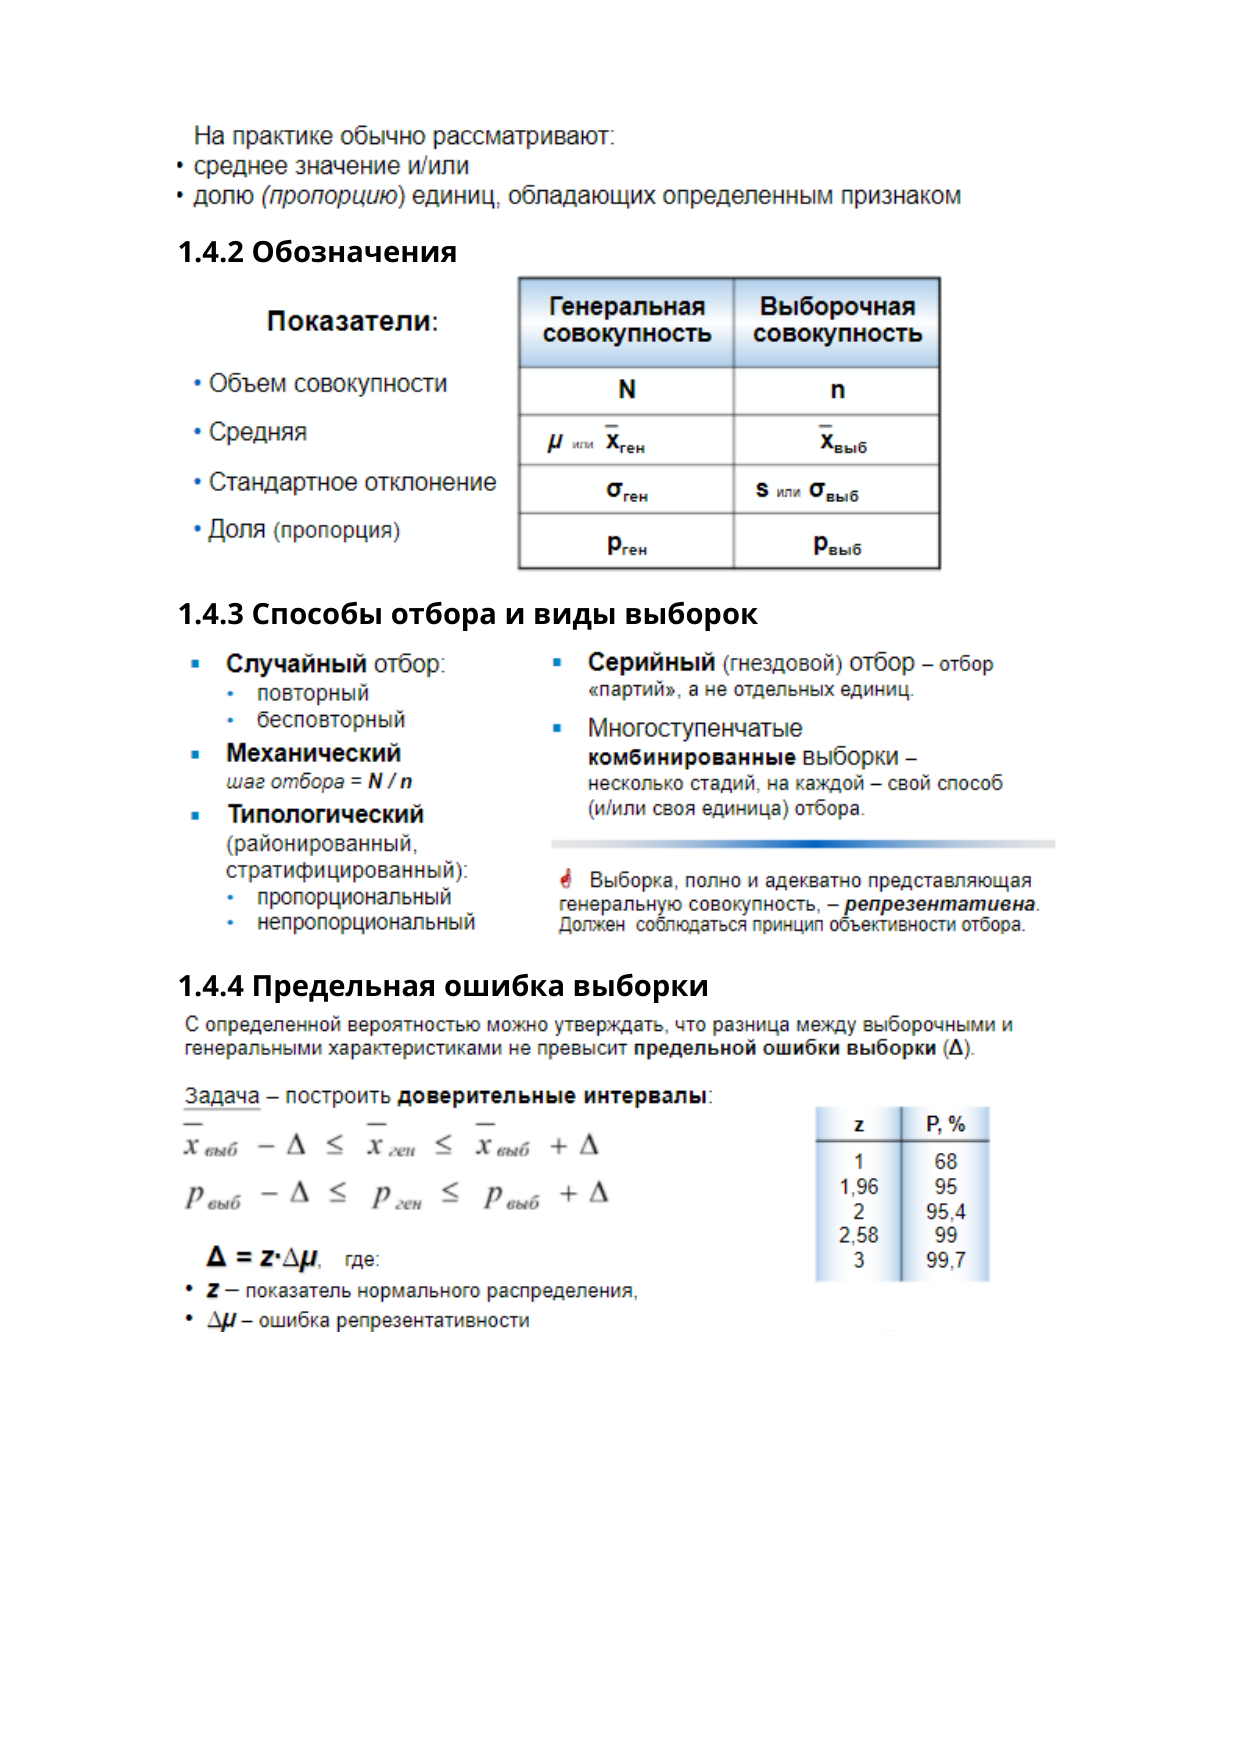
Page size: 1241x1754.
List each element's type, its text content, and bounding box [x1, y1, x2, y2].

picture [177, 1008, 1039, 1332]
subtitle 1.4.2 Обозначения [177, 231, 1152, 271]
subtitle 1.4.4 Предельная ошибка выборки [177, 966, 1152, 1005]
picture [177, 635, 1056, 947]
picture [177, 273, 945, 574]
subtitle 1.4.3 Способы отбора и виды выборок [177, 593, 1152, 633]
picture [177, 118, 970, 212]
